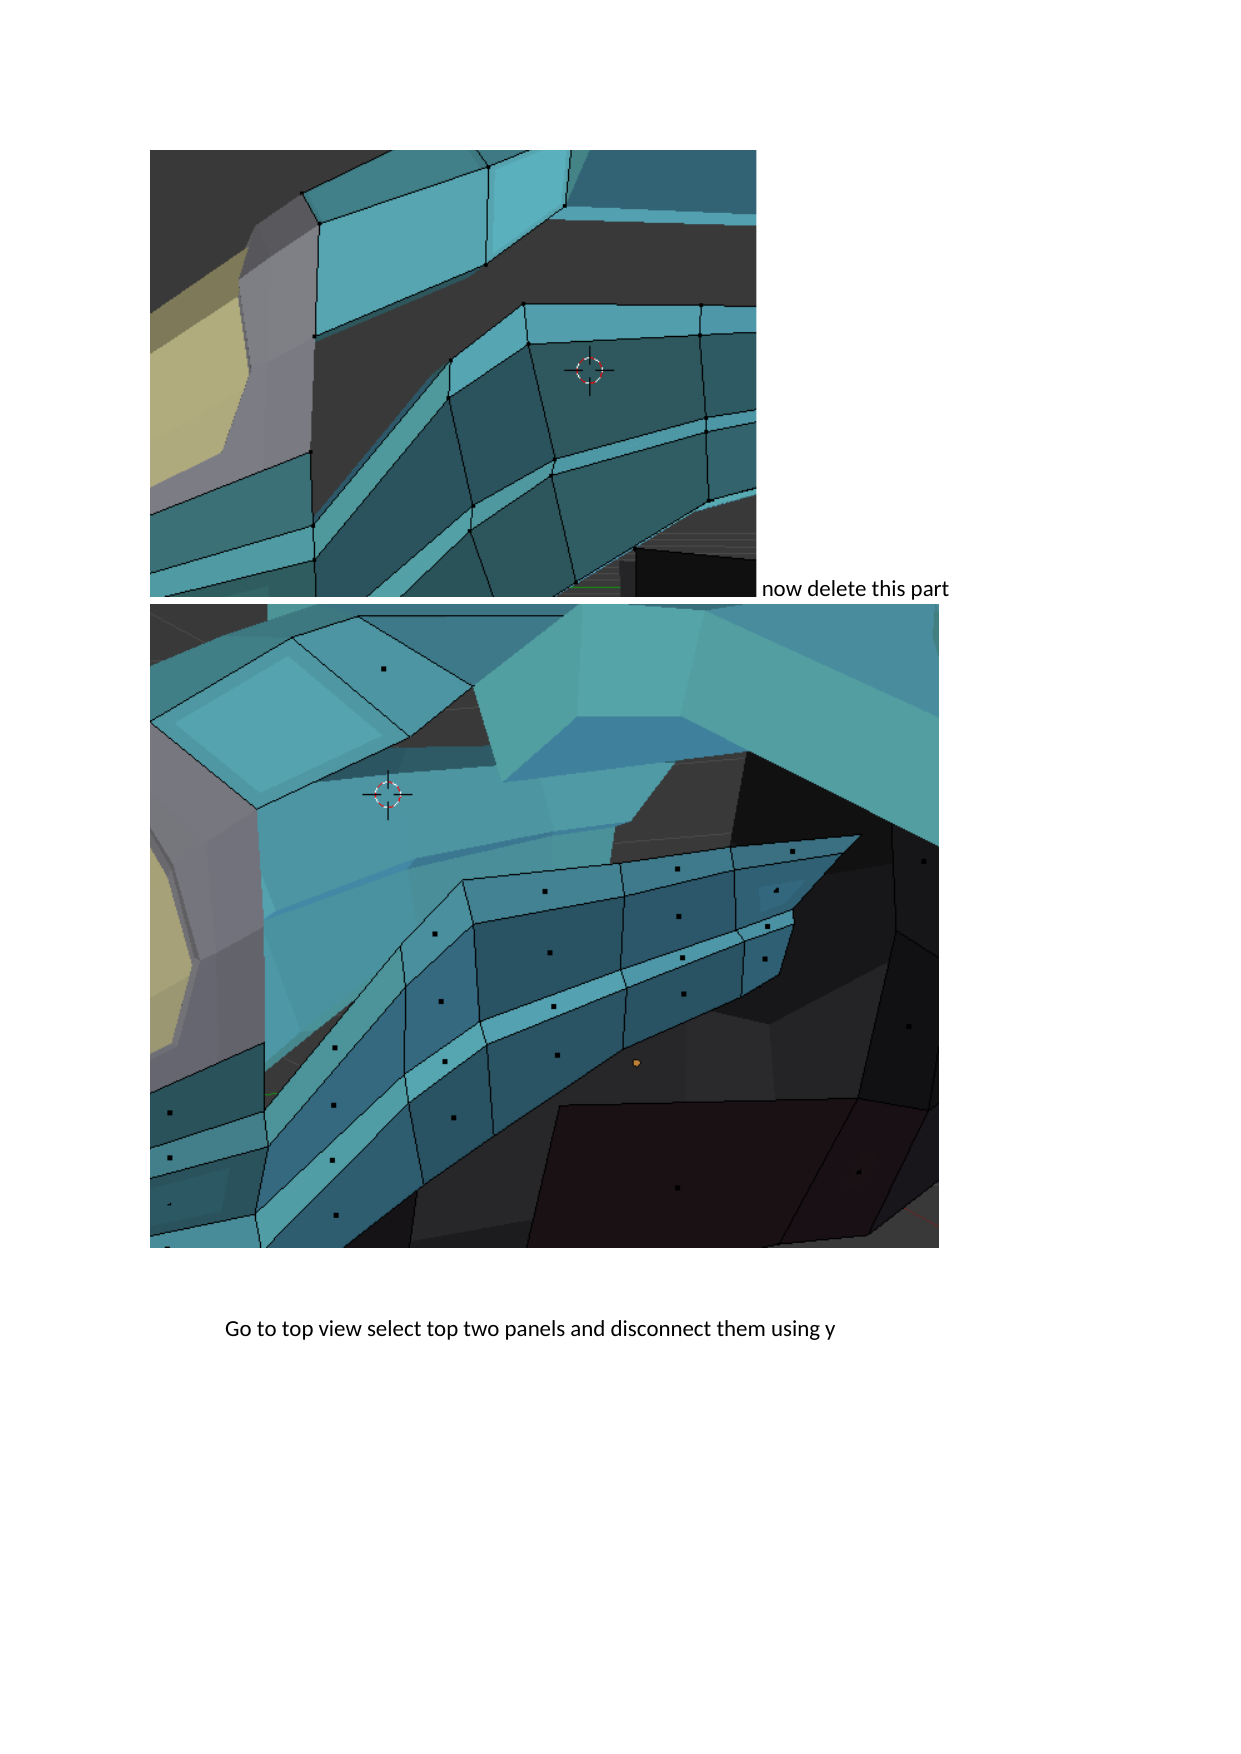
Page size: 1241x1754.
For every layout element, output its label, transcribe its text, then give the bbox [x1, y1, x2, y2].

text Go to top view select top two panels and disconnect them using y [150, 1314, 1090, 1342]
picture [150, 150, 757, 597]
picture [150, 604, 939, 1248]
